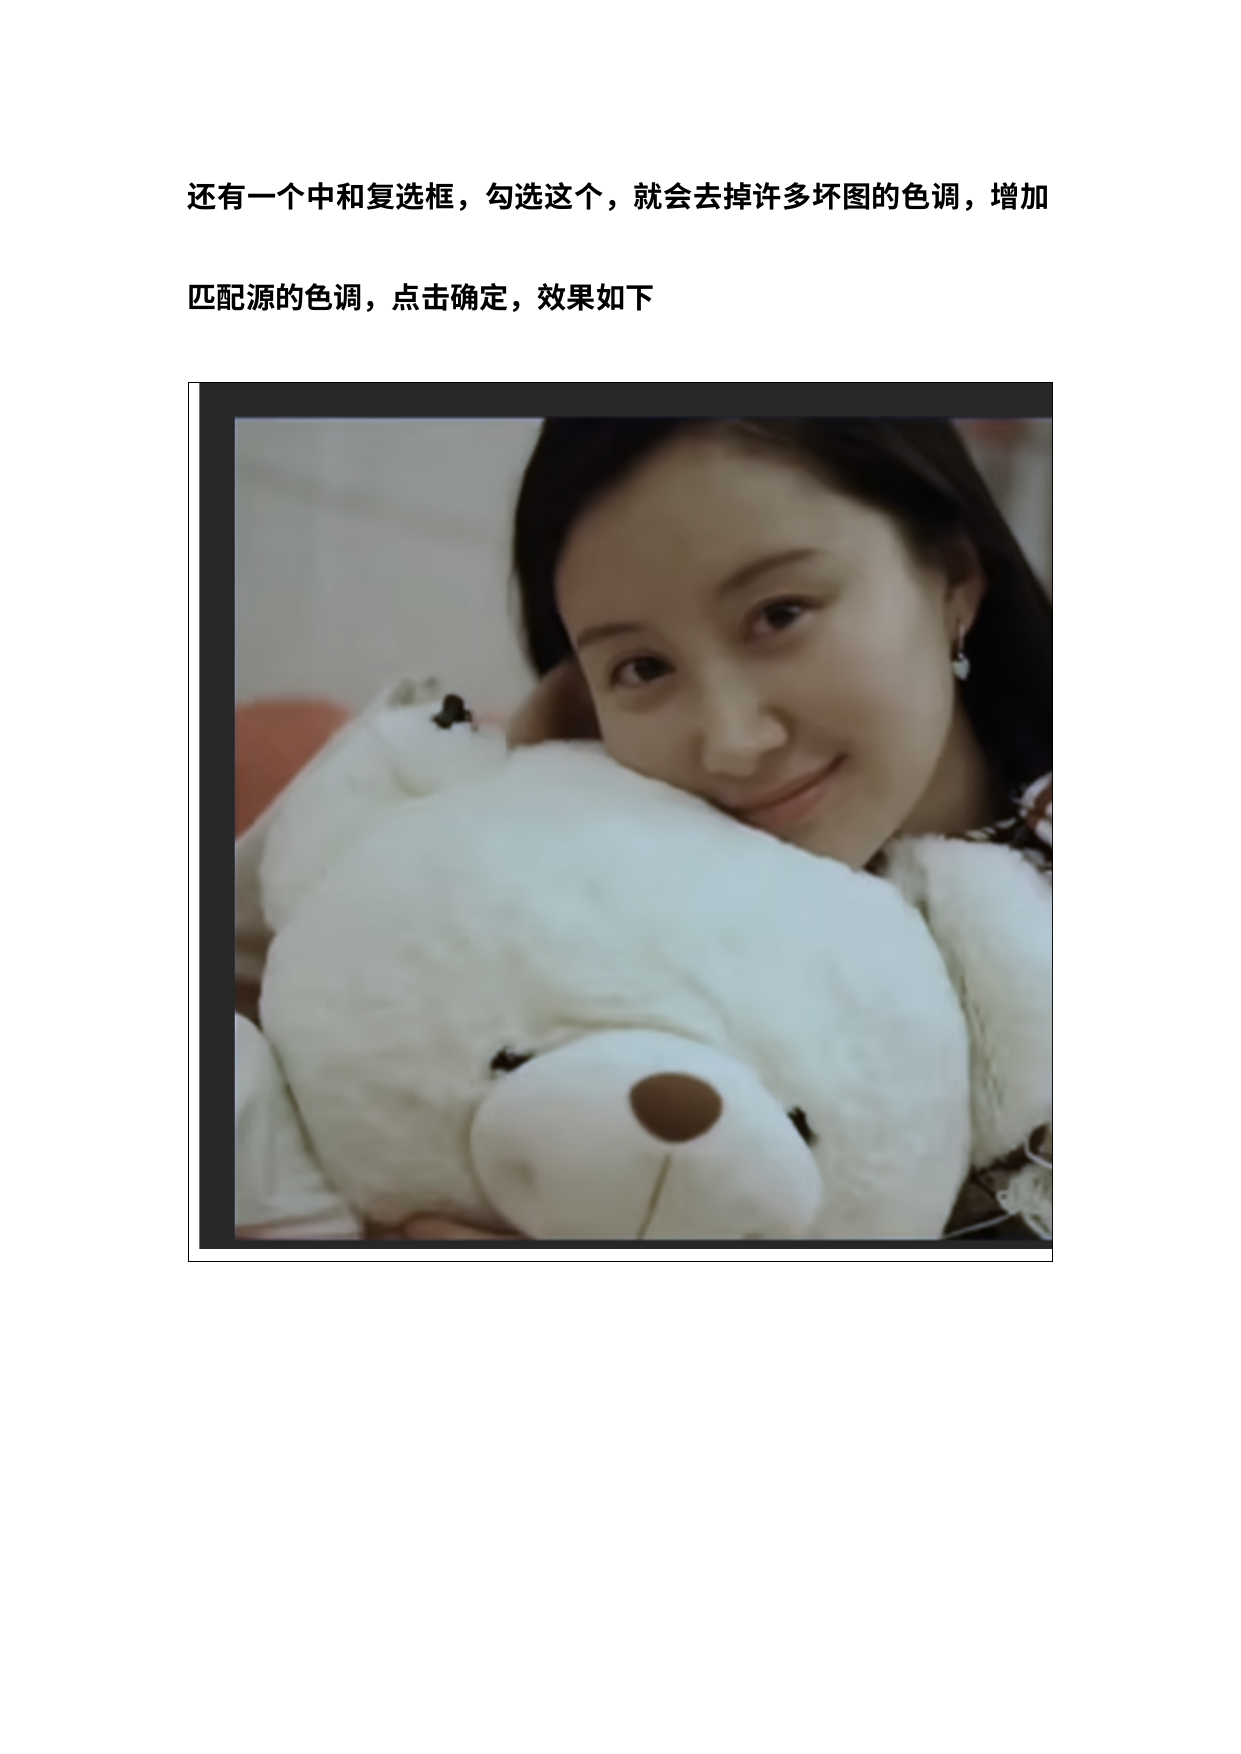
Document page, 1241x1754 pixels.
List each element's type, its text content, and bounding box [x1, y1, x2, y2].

picture [199, 383, 1053, 1249]
subtitle 还有一个中和复选框，勾选这个，就会去掉许多坏图的色调，增加匹配源的色调，点击确定，效果如下 [187, 162, 1053, 328]
table_header [189, 383, 1052, 1261]
